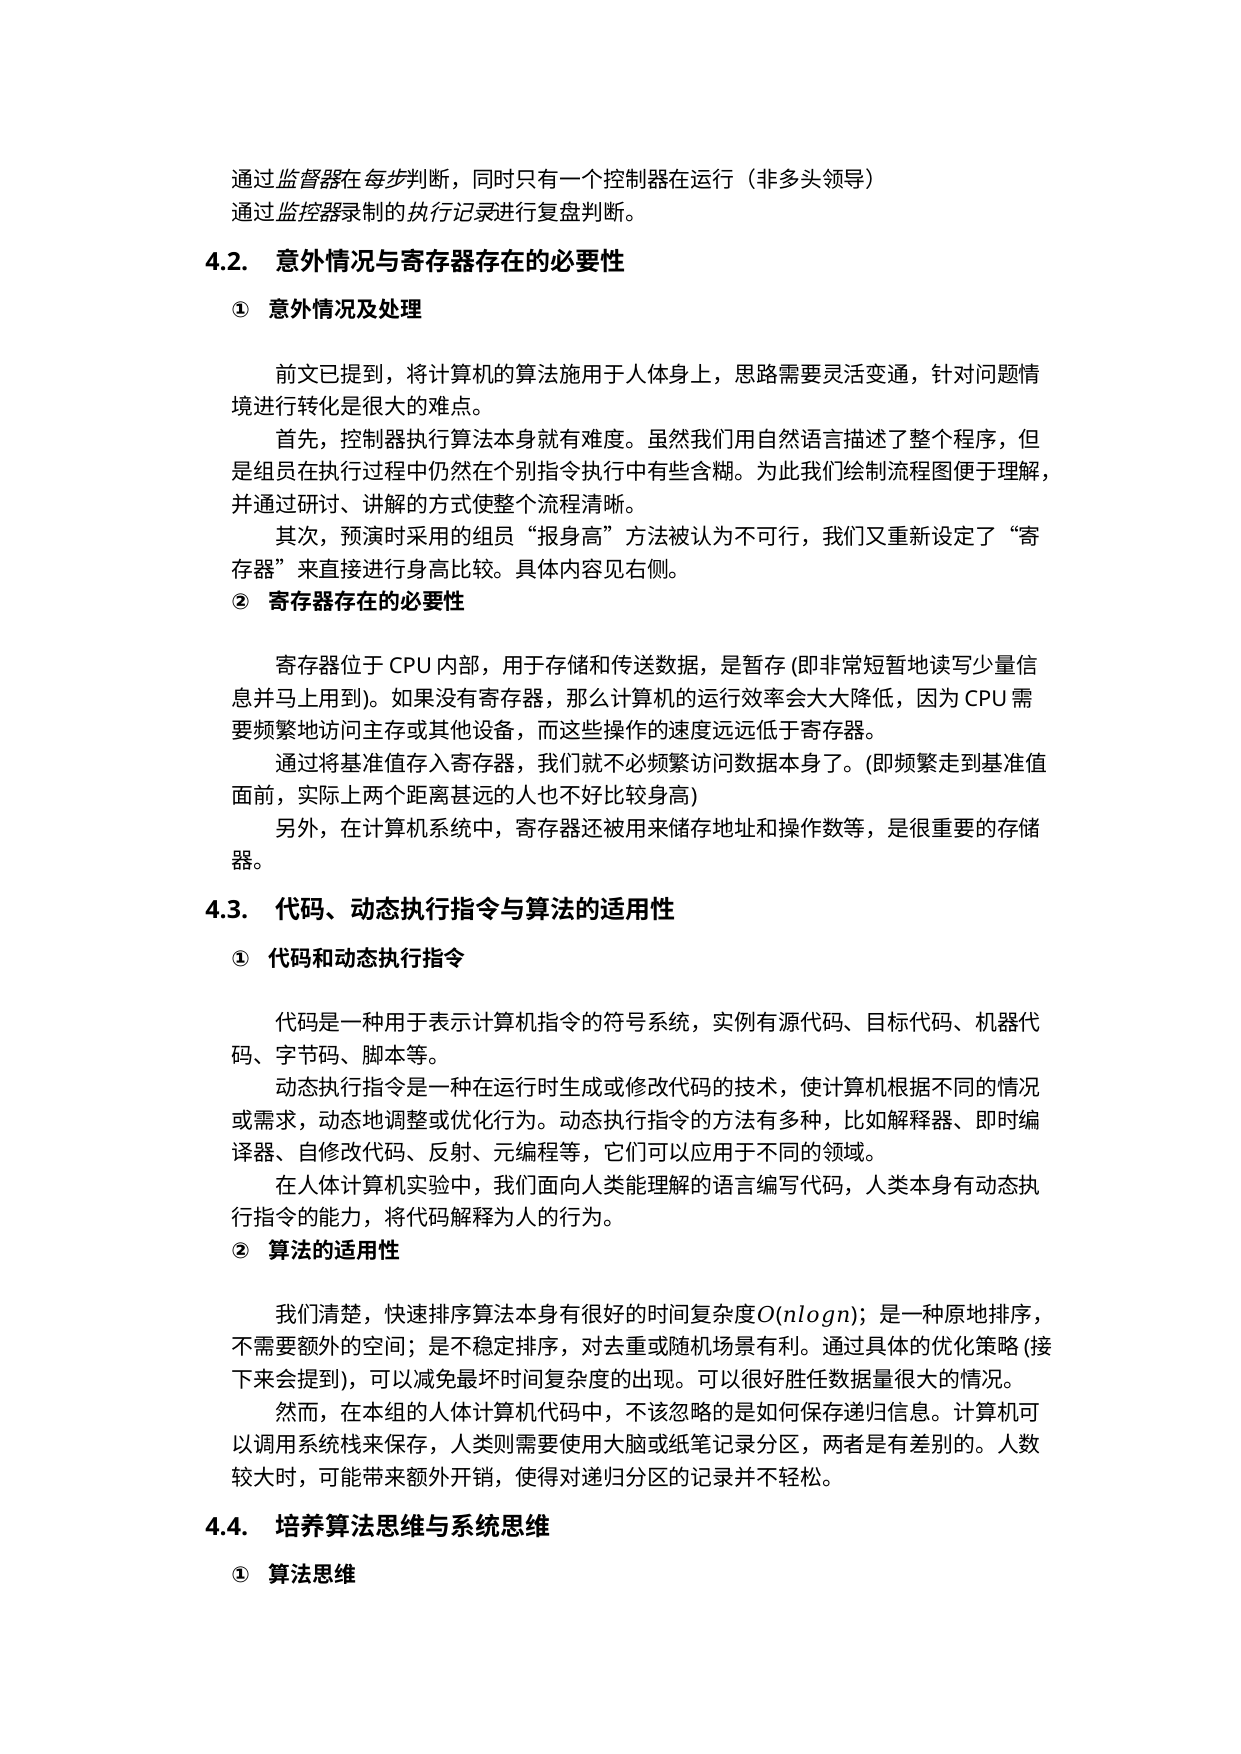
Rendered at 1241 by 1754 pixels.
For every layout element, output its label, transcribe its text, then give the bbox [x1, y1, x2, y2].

text 寄存器位于CPU内部，用于存储和传送数据，是暂存 (即非常短暂地读写少量信息并马上用到)。如果没有寄存器，那么计算机的运行效率会大大降低，因为CPU需要频繁地访问主存或其他设备，而这些操作的速度远远低于寄存器。 [231, 648, 1053, 746]
list 代码和动态执行指令 [231, 941, 1053, 973]
text 代码、动态执行指令与算法的适用性 [205, 876, 1053, 941]
text 培养算法思维与系统思维 [205, 1492, 1053, 1557]
text 寄存器存在的必要性 [231, 584, 1053, 616]
text 意外情况与寄存器存在的必要性 [205, 227, 1053, 292]
text 通过将基准值存入寄存器，我们就不必频繁访问数据本身了。(即频繁走到基准值面前，实际上两个距离甚远的人也不好比较身高) [231, 746, 1053, 811]
text 首先，控制器执行算法本身就有难度。虽然我们用自然语言描述了整个程序，但是组员在执行过程中仍然在个别指令执行中有些含糊。为此我们绘制流程图便于理解，并通过研讨、讲解的方式使整个流程清晰。 [231, 421, 1053, 519]
text 在人体计算机实验中，我们面向人类能理解的语言编写代码，人类本身有动态执行指令的能力，将代码解释为人的行为。 [231, 1167, 1053, 1232]
list 意外情况及处理 [231, 292, 1053, 324]
list 算法思维 [231, 1557, 1053, 1589]
text 其次，预演时采用的组员“报身高”方法被认为不可行，我们又重新设定了“寄存器”来直接进行身高比较。具体内容见右侧。 [231, 519, 1053, 584]
text 动态执行指令是一种在运行时生成或修改代码的技术，使计算机根据不同的情况或需求，动态地调整或优化行为。动态执行指令的方法有多种，比如解释器、即时编译器、自修改代码、反射、元编程等，它们可以应用于不同的领域。 [231, 1070, 1053, 1167]
text 我们清楚，快速排序算法本身有很好的时间复杂度𝑂(𝑛𝑙𝑜𝑔𝑛)；是一种原地排序，不需要额外的空间；是不稳定排序，对去重或随机场景有利。通过具体的优化策略 (接下来会提到)，可以减免最坏时间复杂度的出现。可以很好胜任数据量很大的情况。 [231, 1297, 1053, 1394]
text 前文已提到，将计算机的算法施用于人体身上，思路需要灵活变通，针对问题情境进行转化是很大的难点。 [231, 356, 1053, 421]
text 然而，在本组的人体计算机代码中，不该忽略的是如何保存递归信息。计算机可以调用系统栈来保存，人类则需要使用大脑或纸笔记录分区，两者是有差别的。人数较大时，可能带来额外开销，使得对递归分区的记录并不轻松。 [231, 1394, 1053, 1492]
text 通过监督器在每步判断，同时只有一个控制器在运行（非多头领导） [187, 162, 1053, 194]
text 代码是一种用于表示计算机指令的符号系统，实例有源代码、目标代码、机器代码、字节码、脚本等。 [231, 1005, 1053, 1070]
text 通过监控器录制的执行记录进行复盘判断。 [187, 194, 1053, 227]
text 另外，在计算机系统中，寄存器还被用来储存地址和操作数等，是很重要的存储器。 [231, 811, 1053, 876]
text 算法的适用性 [231, 1232, 1053, 1265]
